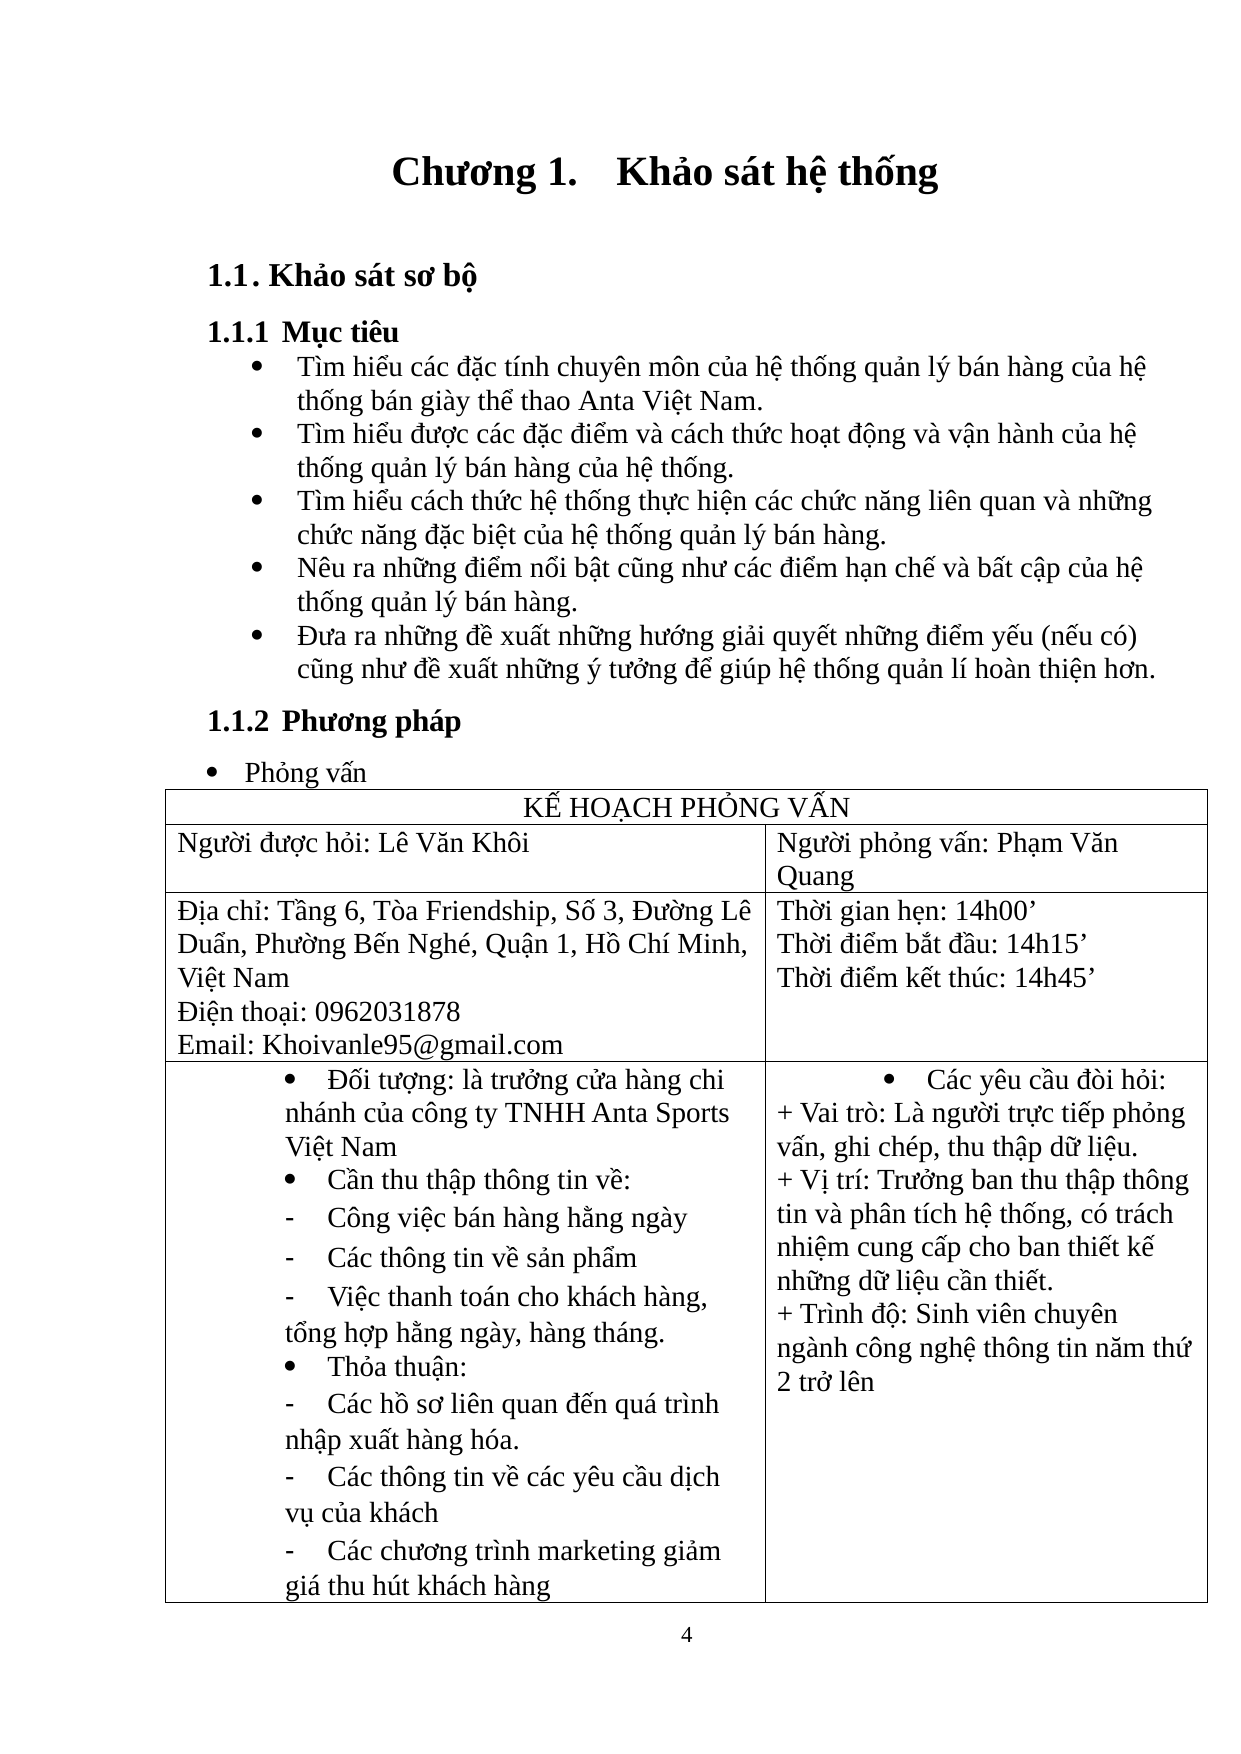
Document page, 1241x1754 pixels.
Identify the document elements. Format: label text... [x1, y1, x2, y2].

subtitle Chương 1. Khảo sát hệ thống [177, 146, 1152, 194]
table_cell Người phỏng vấn: Phạm Văn Quang [766, 825, 1207, 892]
table_cell Thời gian hẹn: 14h00’ Thời điểm bắt đầu: 14h15’ Thời điểm kết thúc: 14h45’ [766, 893, 1207, 1061]
list Nêu ra những điểm nổi bật cũng như các điểm hạn chế và bất cập của hệ thống quản lý bán hàng. [252, 551, 1196, 618]
table_cell Các yêu cầu đòi hỏi: + Vai trò: Là người trực tiếp phỏng vấn, ghi chép, thu thập dữ liệu. + Vị trí: Trưởng ban thu thập thông tin và phân tích hệ thống, có trách nhiệm cung cấp cho ban thiết kế những dữ liệu cần thiết. + Trình độ: Sinh viên chuyên ngành công nghệ thông tin năm thứ 2 trở lên [766, 1062, 1207, 1602]
table_cell Đối tượng: là trưởng cửa hàng chi nhánh của công ty TNHH Anta Sports Việt Nam Cần thu thập thông tin về: Công việc bán hàng hằng ngày Các thông tin về sản phẩm Việc thanh toán cho khách hàng, tổng hợp hằng ngày, hàng tháng. Thỏa thuận: Các hồ sơ liên quan đến quá trình nhập xuất hàng hóa. Các thông tin về các yêu cầu dịch vụ của khách Các chương trình marketing giảm giá thu hút khách hàng [166, 1062, 765, 1602]
list Mục tiêu [207, 313, 1196, 349]
list Tìm hiểu các đặc tính chuyên môn của hệ thống quản lý bán hàng của hệ thống bán giày thể thao Anta Việt Nam. [252, 349, 1196, 416]
table_cell Địa chỉ: Tầng 6, Tòa Friendship, Số 3, Đường Lê Duẩn, Phường Bến Nghé, Quận 1, Hồ Chí Minh, Việt Nam Điện thoại: 0962031878 Email: Khoivanle95@gmail.com [166, 893, 765, 1061]
table_cell Người được hỏi: Lê Văn Khôi [166, 825, 765, 892]
list Phỏng vấn [207, 756, 1196, 789]
list . Khảo sát sơ bộ [207, 255, 1196, 294]
list Tìm hiểu được các đặc điểm và cách thức hoạt động và vận hành của hệ thống quản lý bán hàng của hệ thống. [252, 416, 1196, 483]
list Đưa ra những đề xuất những hướng giải quyết những điểm yếu (nếu có) cũng như đề xuất những ý tưởng để giúp hệ thống quản lí hoàn thiện hơn. [252, 618, 1196, 685]
table_header KẾ HOẠCH PHỎNG VẤN [166, 790, 1207, 824]
list Tìm hiểu cách thức hệ thống thực hiện các chức năng liên quan và những chức năng đặc biệt của hệ thống quản lý bán hàng. [252, 483, 1196, 551]
list Phương pháp [207, 702, 1196, 738]
